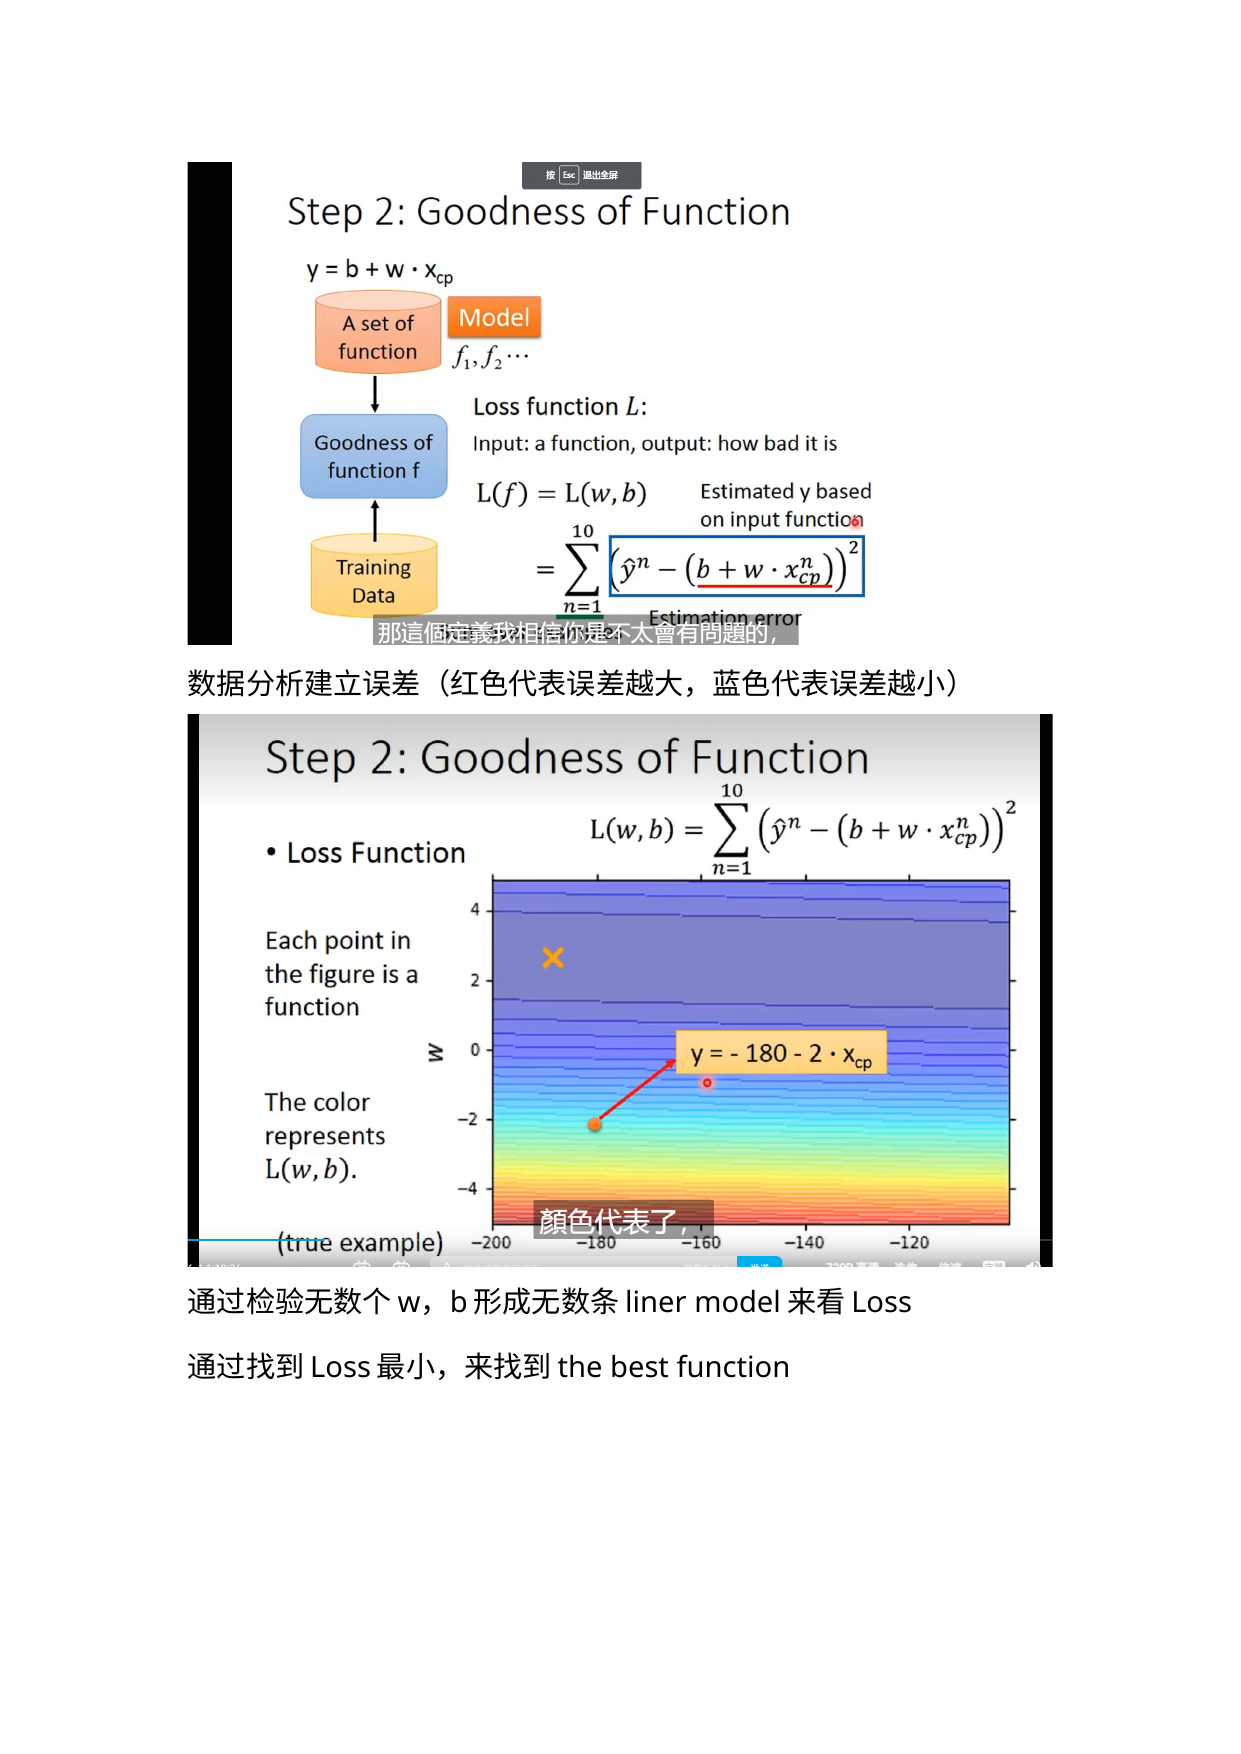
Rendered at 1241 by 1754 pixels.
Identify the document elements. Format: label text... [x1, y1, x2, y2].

picture [187, 162, 889, 645]
picture [187, 714, 1053, 1267]
text 通过找到Loss最小，来找到the best function [187, 1332, 1053, 1397]
text 数据分析建立误差（红色代表误差越大，蓝色代表误差越小） [187, 649, 1053, 714]
text 通过检验无数个w，b形成无数条liner model来看Loss [187, 1267, 1053, 1332]
